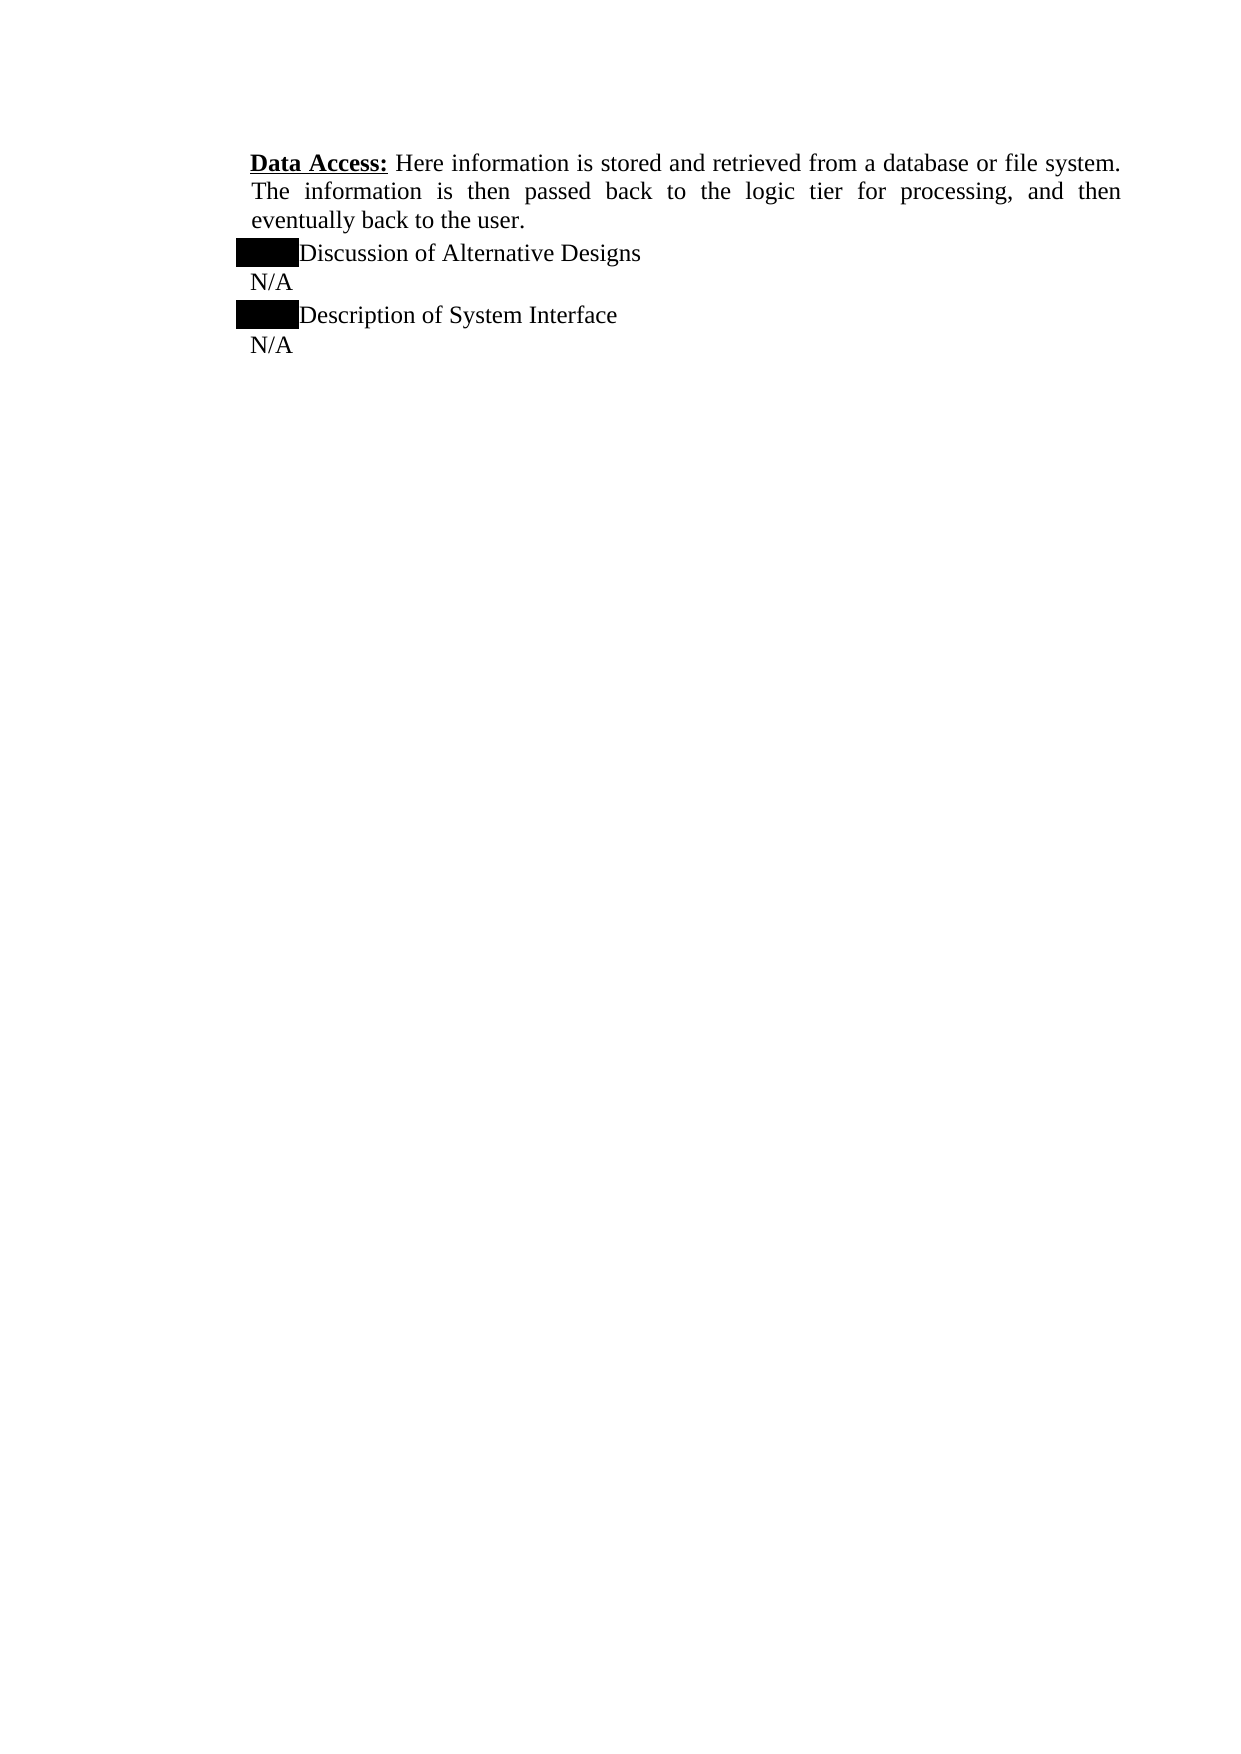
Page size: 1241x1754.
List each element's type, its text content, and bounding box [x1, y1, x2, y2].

subtitle Description of System Interface [299, 300, 1124, 329]
text N/A [250, 267, 1122, 296]
text N/A [250, 330, 1122, 358]
subtitle Discussion of Alternative Designs [299, 238, 1124, 267]
text Data Access: Here information is stored and retrieved from a database or file system. The information is then passed back to the logic tier for processing, and then eventually back to the user. [250, 148, 1122, 234]
